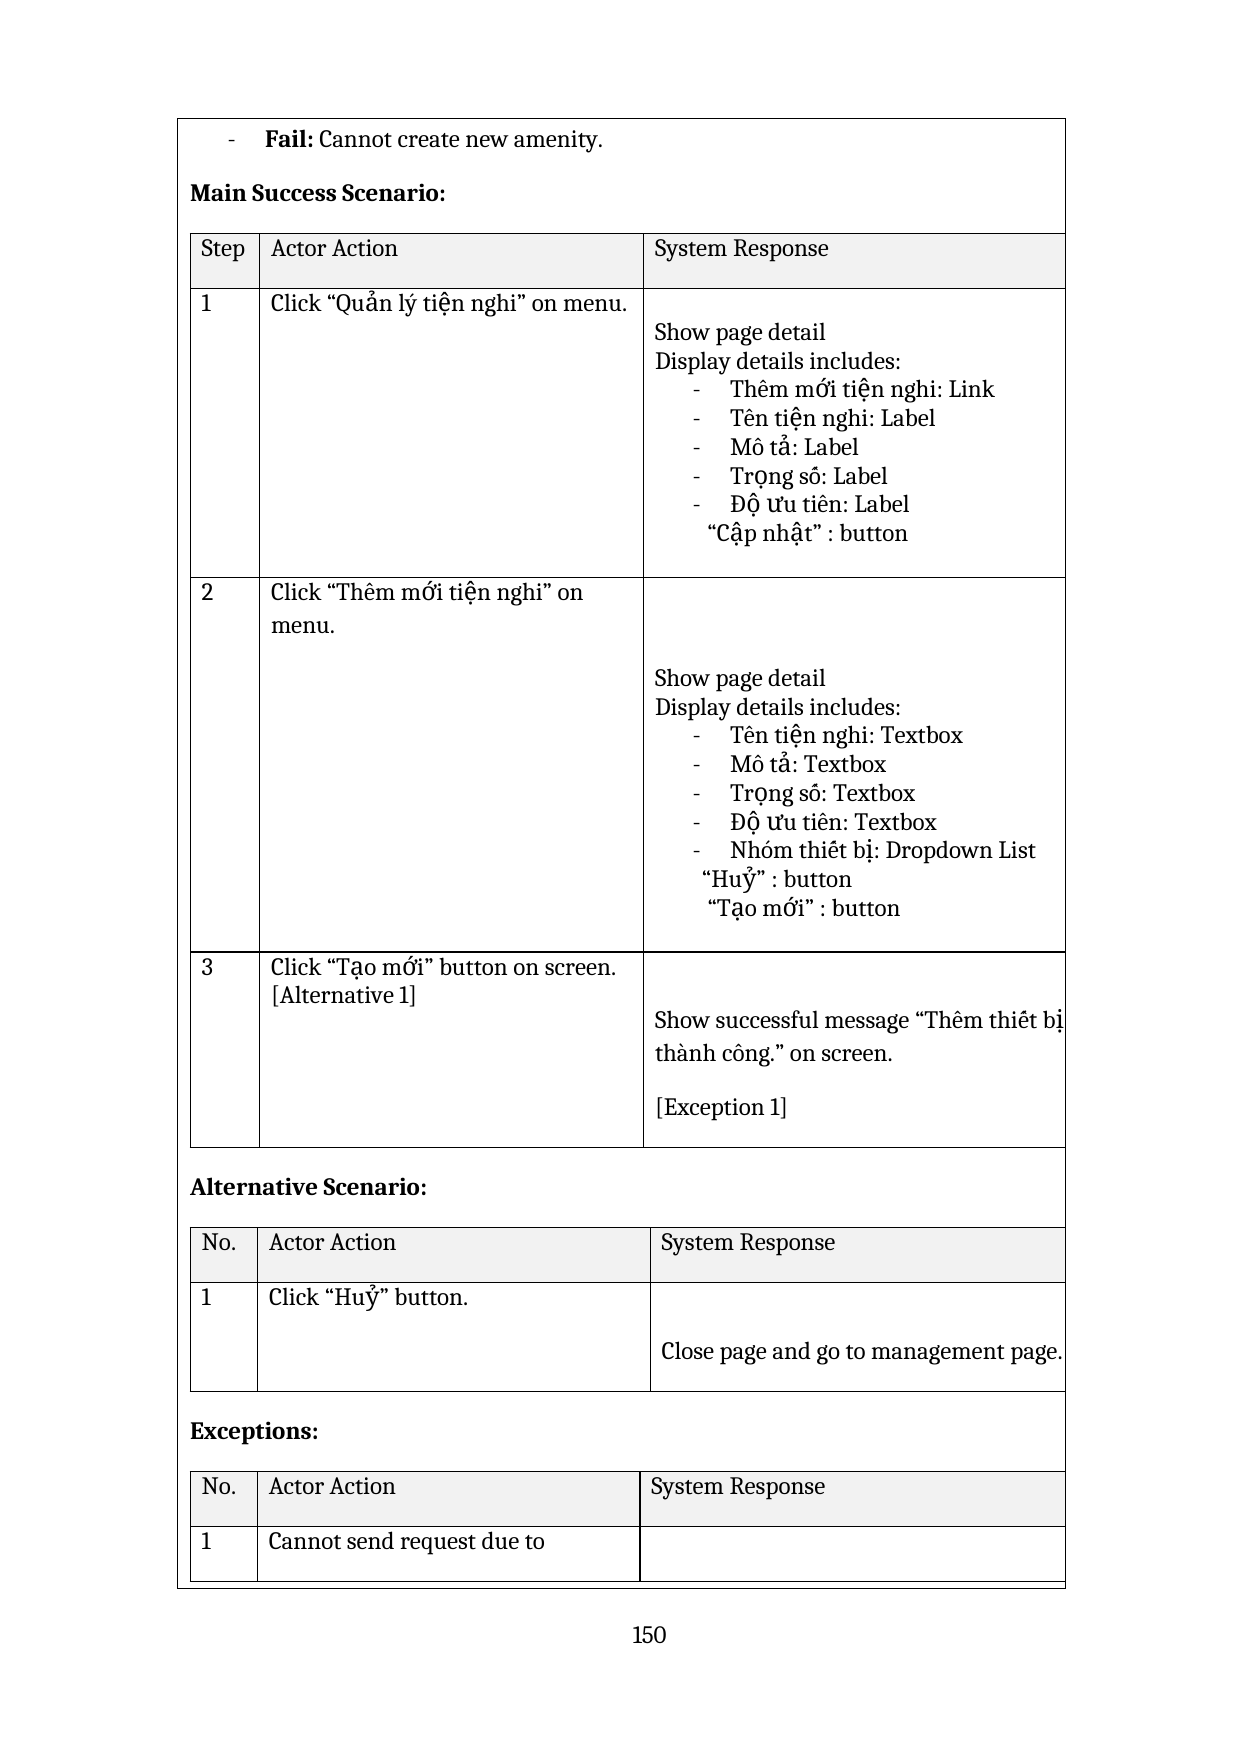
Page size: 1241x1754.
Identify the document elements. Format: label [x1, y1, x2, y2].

table_cell [178, 119, 1065, 1588]
